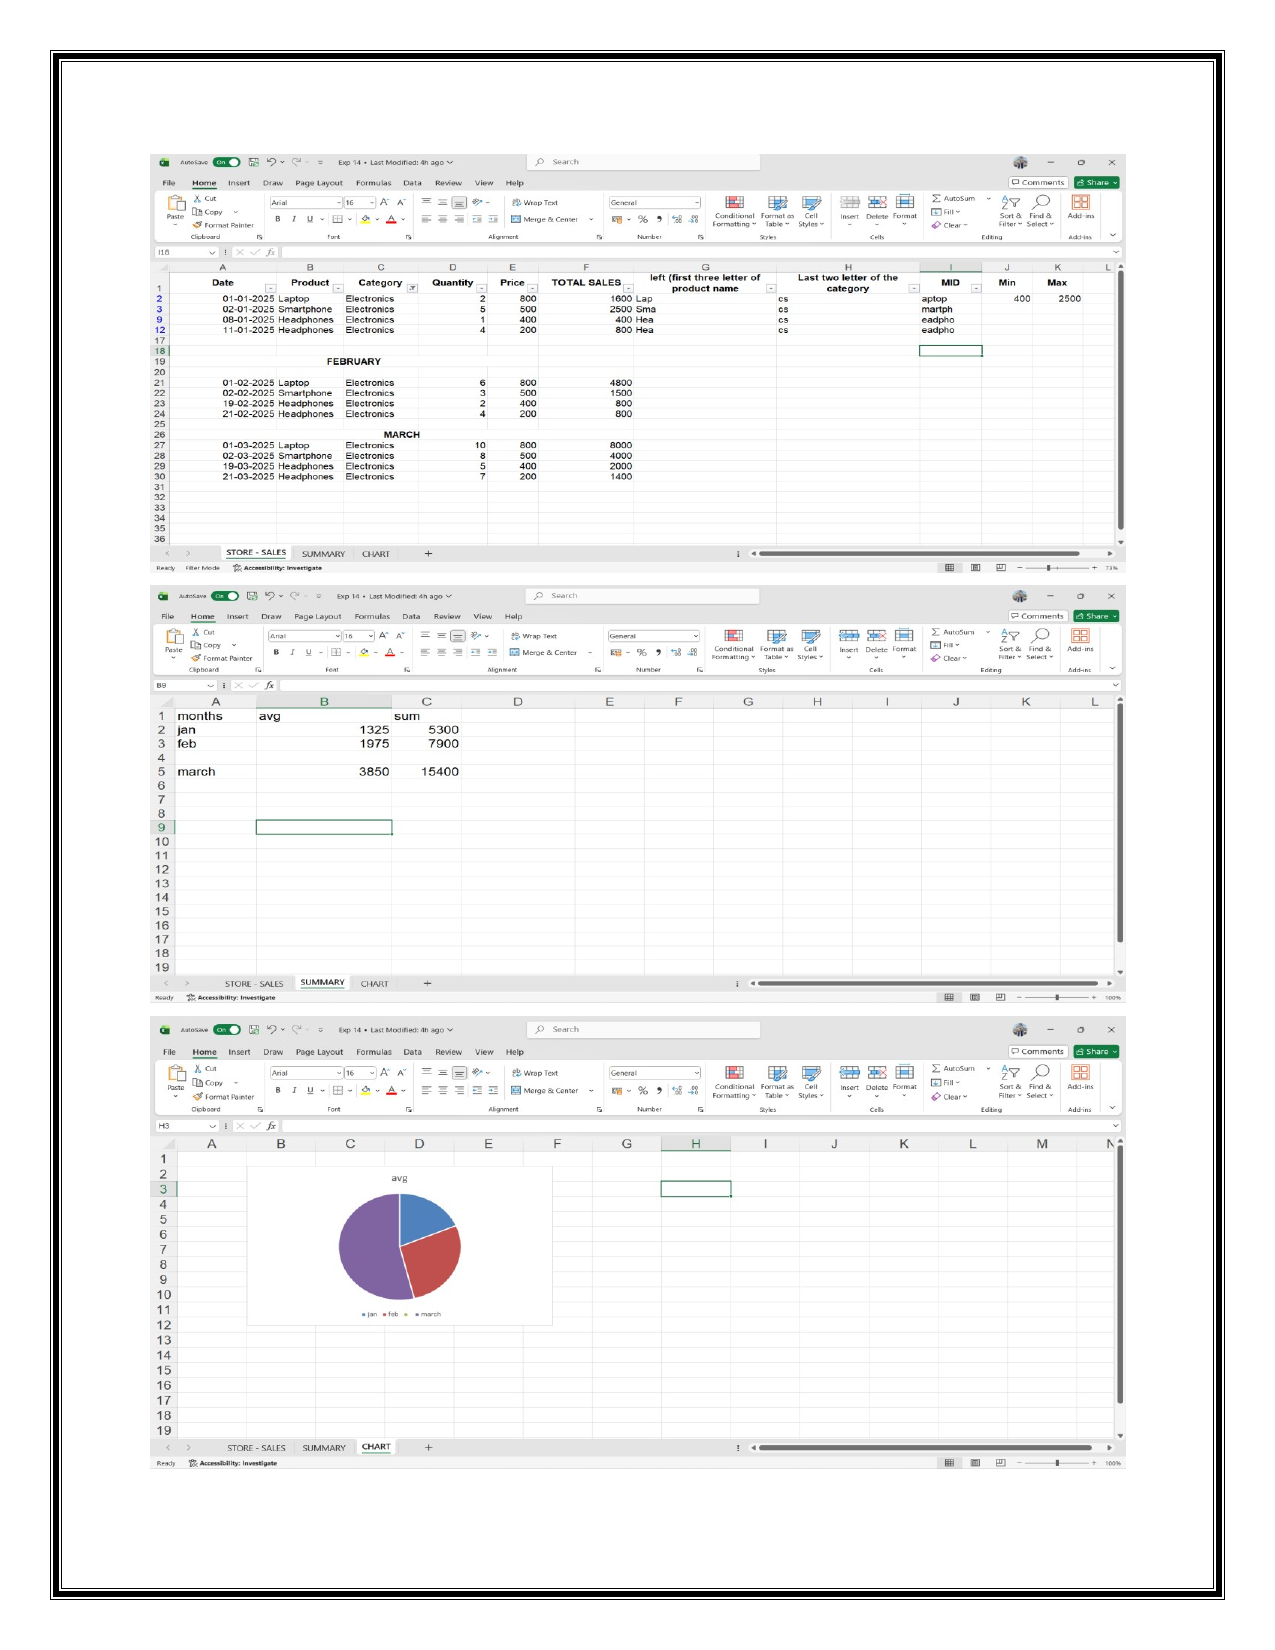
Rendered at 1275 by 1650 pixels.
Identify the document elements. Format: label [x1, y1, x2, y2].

picture [150, 1016, 1126, 1469]
picture [150, 154, 1126, 573]
picture [150, 585, 1126, 1003]
